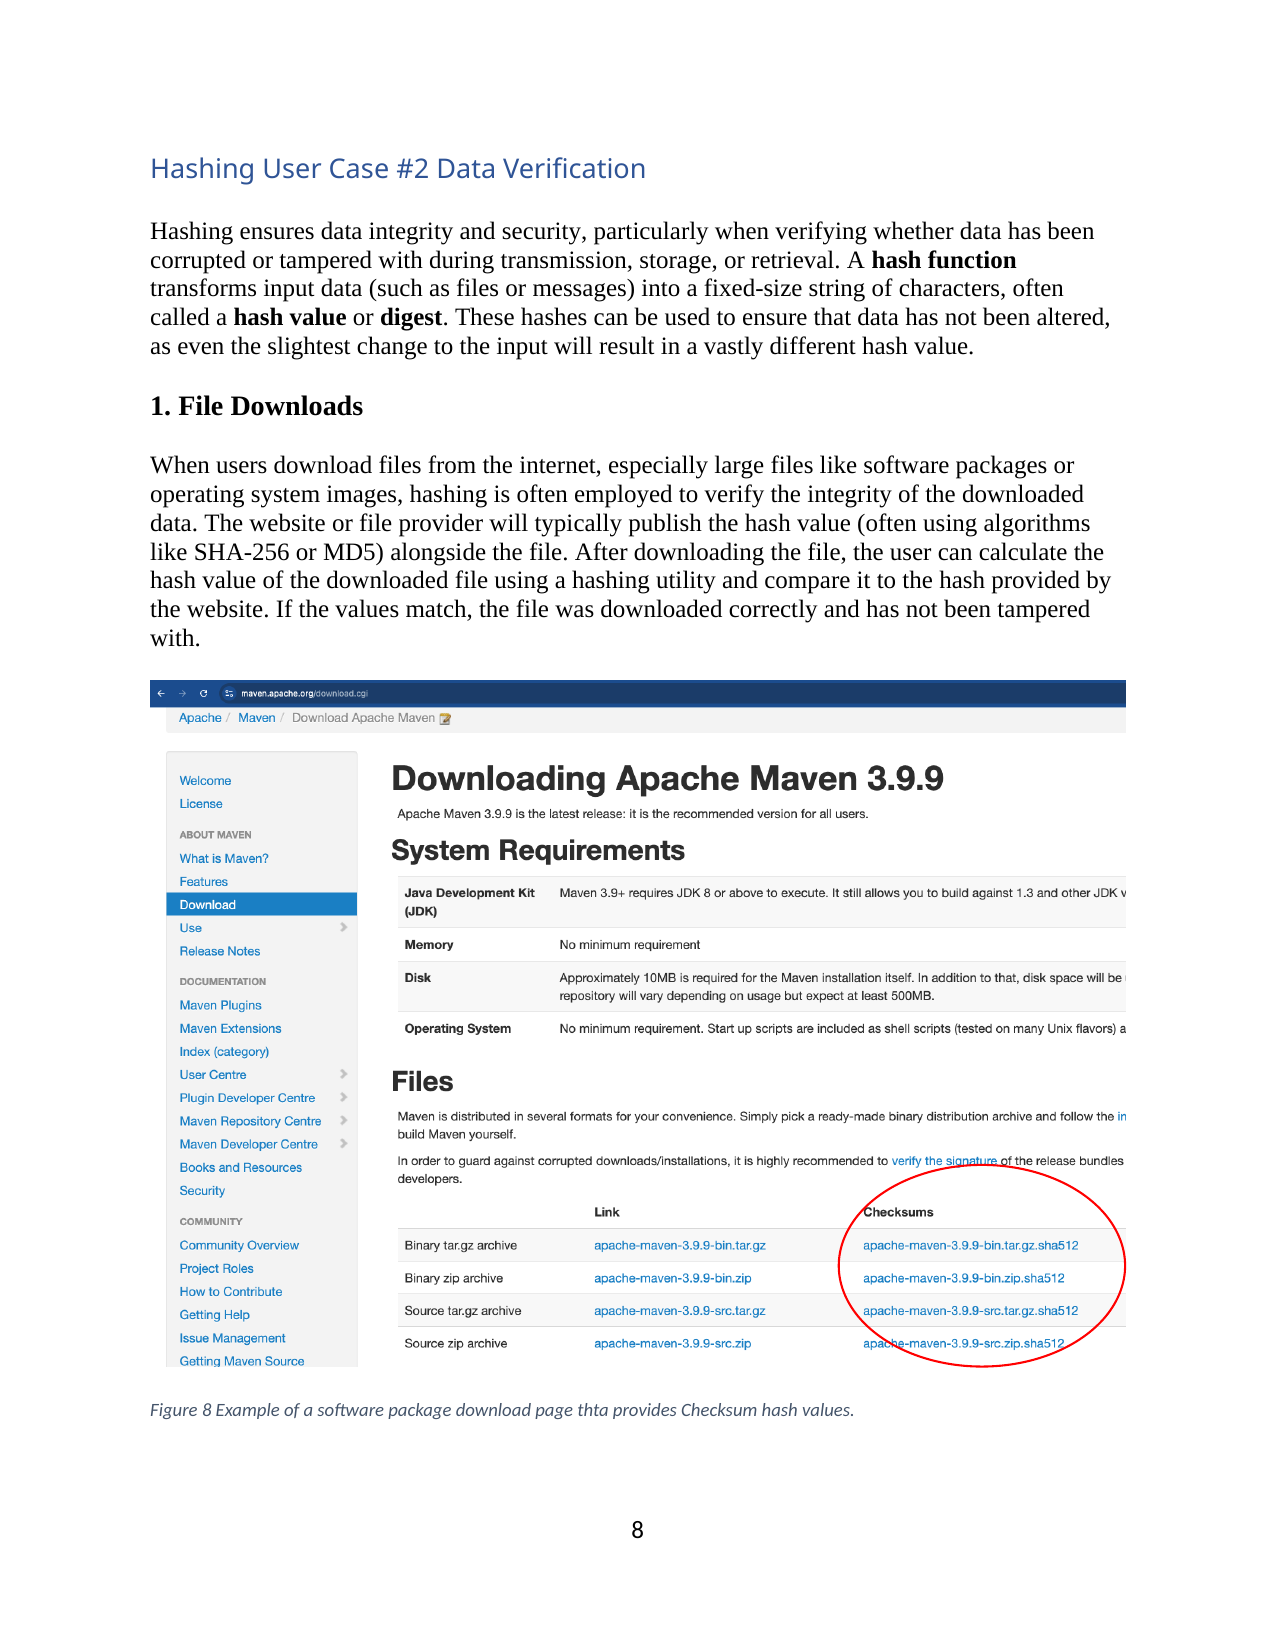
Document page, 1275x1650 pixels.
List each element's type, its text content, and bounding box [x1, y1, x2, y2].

subtitle Hashing User Case #2 Data Verification [150, 150, 1125, 187]
picture [1008, 1279, 1126, 1367]
picture [840, 1166, 1124, 1365]
text When users download files from the internet, especially large files like software packages or operating system images, hashing is often employed to verify the integrity of the downloaded data. The website or file provider will typically publish the hash value (often using algorithms like SHA-256 or MD5) alongside the file. After downloading the file, the user can calculate the hash value of the downloaded file using a hashing utility and compare it to the hash provided by the website. If the values match, the file was downloaded correctly and has not been tampered with. [150, 451, 1125, 652]
picture [150, 680, 1126, 1367]
text Hashing ensures data integrity and security, particularly when verifying whether data has been corrupted or tampered with during transmission, storage, or retrieval. A hash function transforms input data (such as files or messages) into a fixed-size string of characters, often called a hash value or digest. These hashes can be used to ensure that data has not been altered, as even the slightest change to the input will result in a vastly different hash value. [150, 216, 1125, 360]
subtitle 1. File Downloads [150, 389, 1125, 421]
